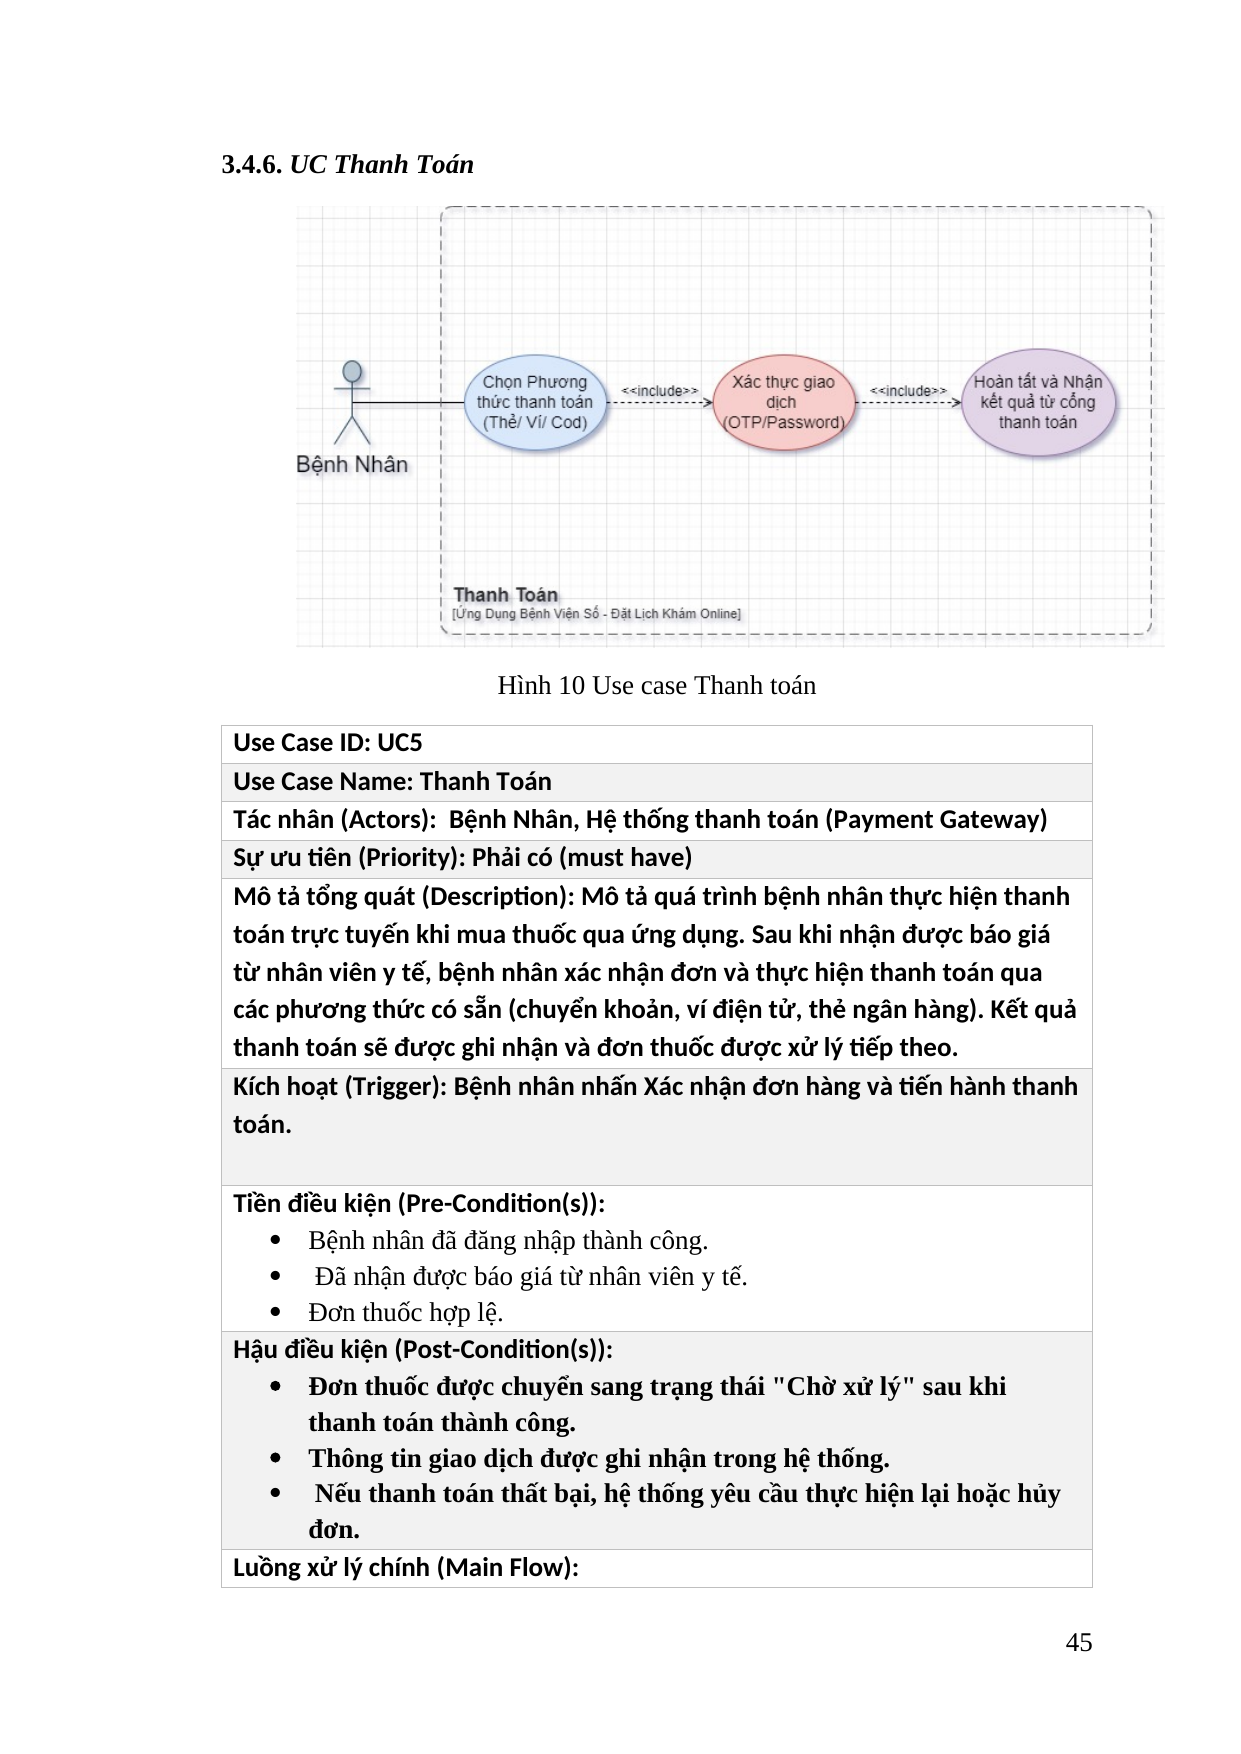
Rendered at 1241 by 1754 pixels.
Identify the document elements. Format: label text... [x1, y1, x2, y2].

table_cell Use Case Name: Thanh Toán [222, 764, 1092, 801]
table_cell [222, 1550, 1092, 1587]
text Hình 10 Use case Thanh toán [221, 669, 1092, 701]
table_cell Kích hoạt (Trigger): Bệnh nhân nhấn Xác nhận đơn hàng và tiến hành thanh toán. [222, 1069, 1092, 1185]
picture [296, 206, 1165, 648]
table_cell Tác nhân (Actors): Bệnh Nhân, Hệ thống thanh toán (Payment Gateway) [222, 802, 1092, 839]
subtitle UC Thanh Toán [221, 148, 1092, 179]
table_cell Sự ưu tiên (Priority): Phải có (must have) [222, 841, 1092, 878]
table_cell Hậu điều kiện (Post-Condition(s)): Đơn thuốc được chuyển sang trạng thái "Chờ xử lý" sau khi thanh toán thành công. Thông tin giao dịch được ghi nhận trong hệ thống. Nếu thanh toán thất bại, hệ thống yêu cầu thực hiện lại hoặc hủy đơn. [222, 1332, 1092, 1549]
table_header Use Case ID: UC5 [222, 726, 1092, 763]
table_cell Tiền điều kiện (Pre-Condition(s)): Bệnh nhân đã đăng nhập thành công. Đã nhận được báo giá từ nhân viên y tế. Đơn thuốc hợp lệ. [222, 1186, 1092, 1331]
table_cell Mô tả tổng quát (Description): Mô tả quá trình bệnh nhân thực hiện thanh toán trực tuyến khi mua thuốc qua ứng dụng. Sau khi nhận được báo giá từ nhân viên y tế, bệnh nhân xác nhận đơn và thực hiện thanh toán qua các phương thức có sẵn (chuyển khoản, ví điện tử, thẻ ngân hàng). Kết quả thanh toán sẽ được ghi nhận và đơn thuốc được xử lý tiếp theo. [222, 879, 1092, 1068]
